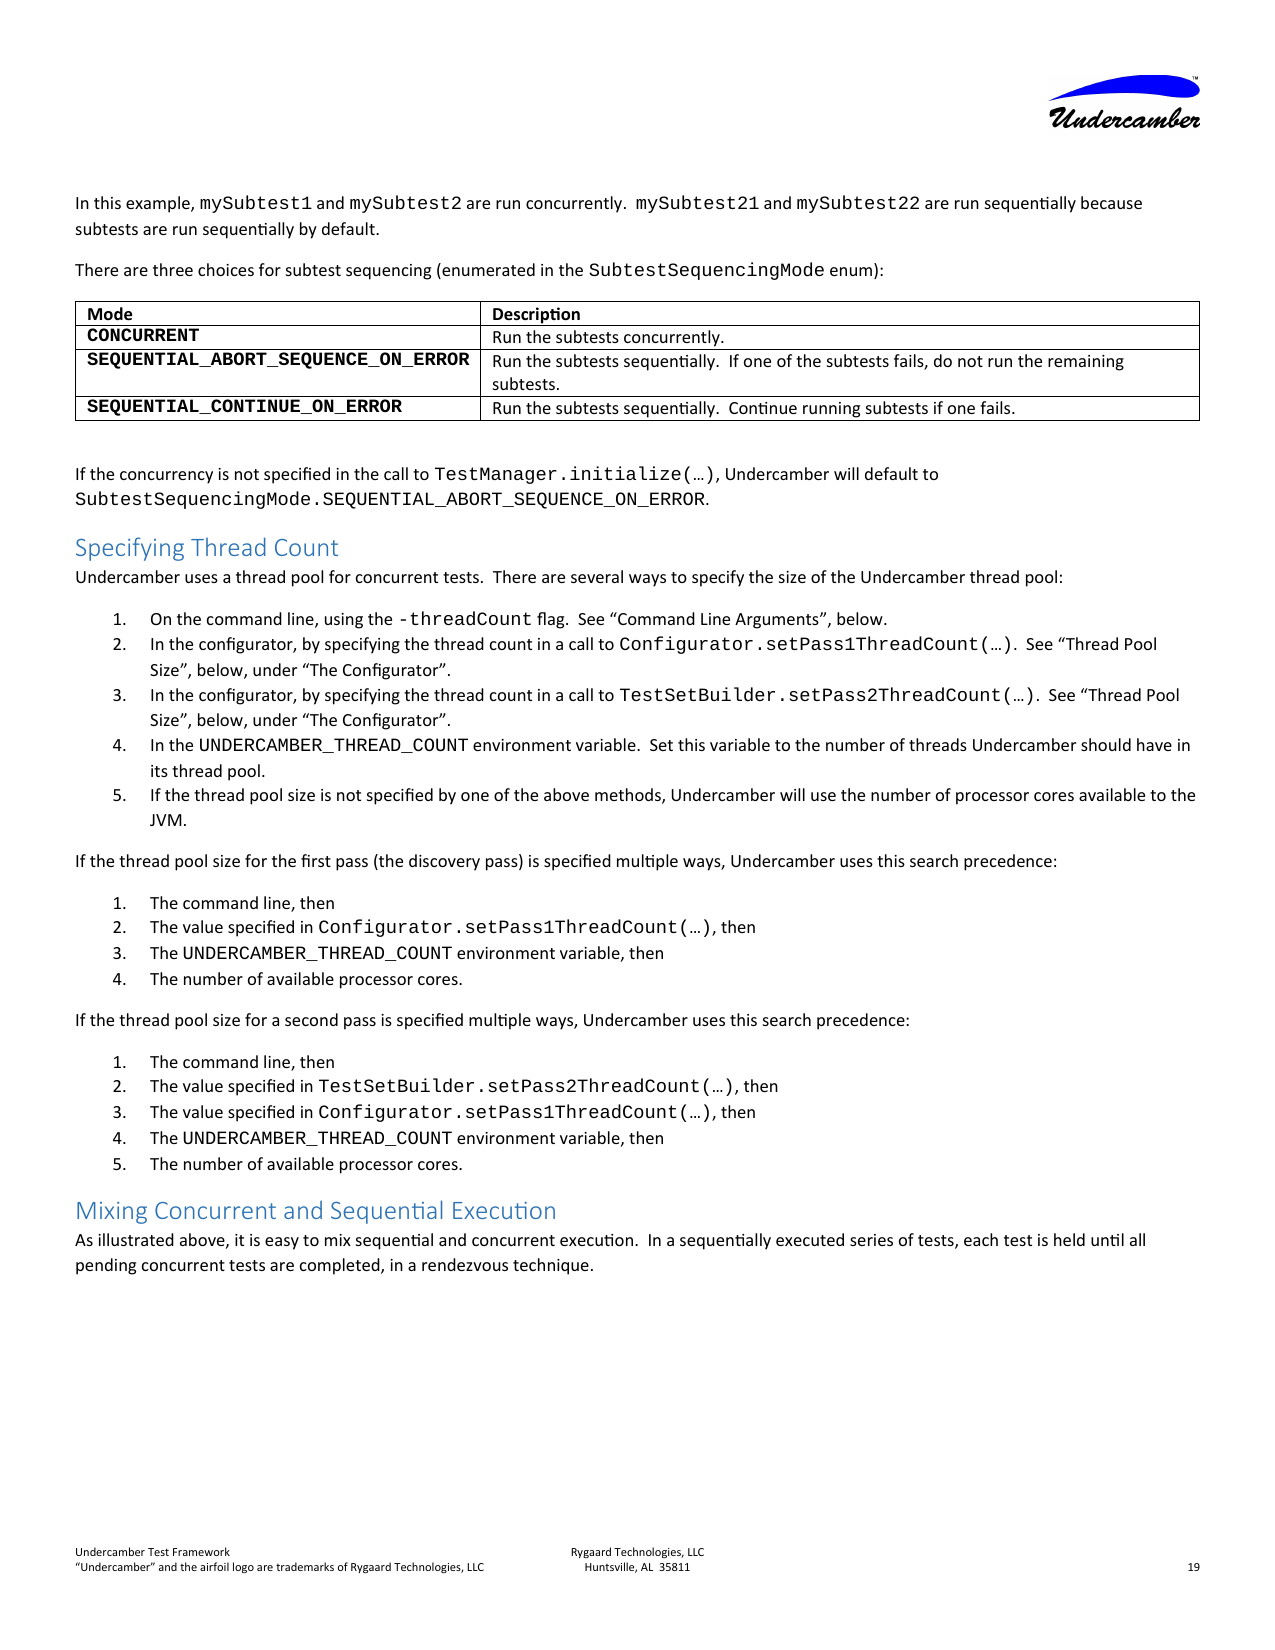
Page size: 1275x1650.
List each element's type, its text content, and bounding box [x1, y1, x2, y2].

text If the thread pool size for a second pass is specified multiple ways, Undercamber uses this search precedence: [75, 1008, 1200, 1031]
text As illustrated above, it is easy to mix sequential and concurrent execution. In a sequentially executed series of tests, each test is held until all pending concurrent tests are completed, in a rendezvous technique. [75, 1229, 1200, 1276]
table_cell CONCURRENT [76, 326, 480, 349]
table_cell Run the subtests sequentially. If one of the subtests fails, do not run the remaining subtests. [481, 350, 1199, 396]
list The UNDERCAMBER_THREAD_COUNT environment variable, then [112, 1126, 1200, 1150]
table_cell Run the subtests concurrently. [481, 326, 1199, 349]
list In the configurator, by specifying the thread count in a call to Configurator.setPass1ThreadCount(…). See “Thread Pool Size”, below, under “The Configurator”. [112, 633, 1200, 681]
list The number of available processor cores. [112, 1152, 1200, 1174]
table_header Description [481, 302, 1199, 325]
list The value specified in TestSetBuilder.setPass2ThreadCount(…), then [112, 1074, 1200, 1098]
list On the command line, using the -threadCount flag. See “Command Line Arguments”, below. [112, 607, 1200, 631]
table_cell SEQUENTIAL_ABORT_SEQUENCE_ON_ERROR [76, 350, 480, 396]
text There are three choices for subtest sequencing (enumerated in the SubtestSequencingMode enum): [75, 258, 1200, 282]
text If the thread pool size for the first pass (the discovery pass) is specified multiple ways, Undercamber uses this search precedence: [75, 849, 1200, 872]
list In the configurator, by specifying the thread count in a call to TestSetBuilder.setPass2ThreadCount(…). See “Thread Pool Size”, below, under “The Configurator”. [112, 683, 1200, 731]
list The value specified in Configurator.setPass1ThreadCount(…), then [112, 916, 1200, 939]
table_cell Run the subtests sequentially. Continue running subtests if one fails. [481, 397, 1199, 419]
list The UNDERCAMBER_THREAD_COUNT environment variable, then [112, 941, 1200, 965]
picture [1048, 75, 1200, 137]
list The command line, then [112, 1050, 1200, 1073]
subtitle Specifying Thread Count [75, 530, 1200, 563]
text Undercamber uses a thread pool for concurrent tests. There are several ways to specify the size of the Undercamber thread pool: [75, 566, 1200, 588]
text In this example, mySubtest1 and mySubtest2 are run concurrently. mySubtest21 and mySubtest22 are run sequentially because subtests are run sequentially by default. [75, 191, 1200, 240]
text If the concurrency is not specified in the call to TestManager.initialize(…), Undercamber will default to SubtestSequencingMode.SEQUENTIAL_ABORT_SEQUENCE_ON_ERROR. [75, 462, 1200, 511]
table_cell SEQUENTIAL_CONTINUE_ON_ERROR [76, 397, 480, 419]
list The value specified in Configurator.setPass1ThreadCount(…), then [112, 1100, 1200, 1124]
table_header Mode [76, 302, 480, 325]
list In the UNDERCAMBER_THREAD_COUNT environment variable. Set this variable to the number of threads Undercamber should have in its thread pool. [112, 733, 1200, 782]
list The number of available processor cores. [112, 967, 1200, 990]
list The command line, then [112, 891, 1200, 914]
subtitle Mixing Concurrent and Sequential Execution [75, 1193, 1200, 1226]
list If the thread pool size is not specified by one of the above methods, Undercamber will use the number of processor cores available to the JVM. [112, 783, 1200, 831]
